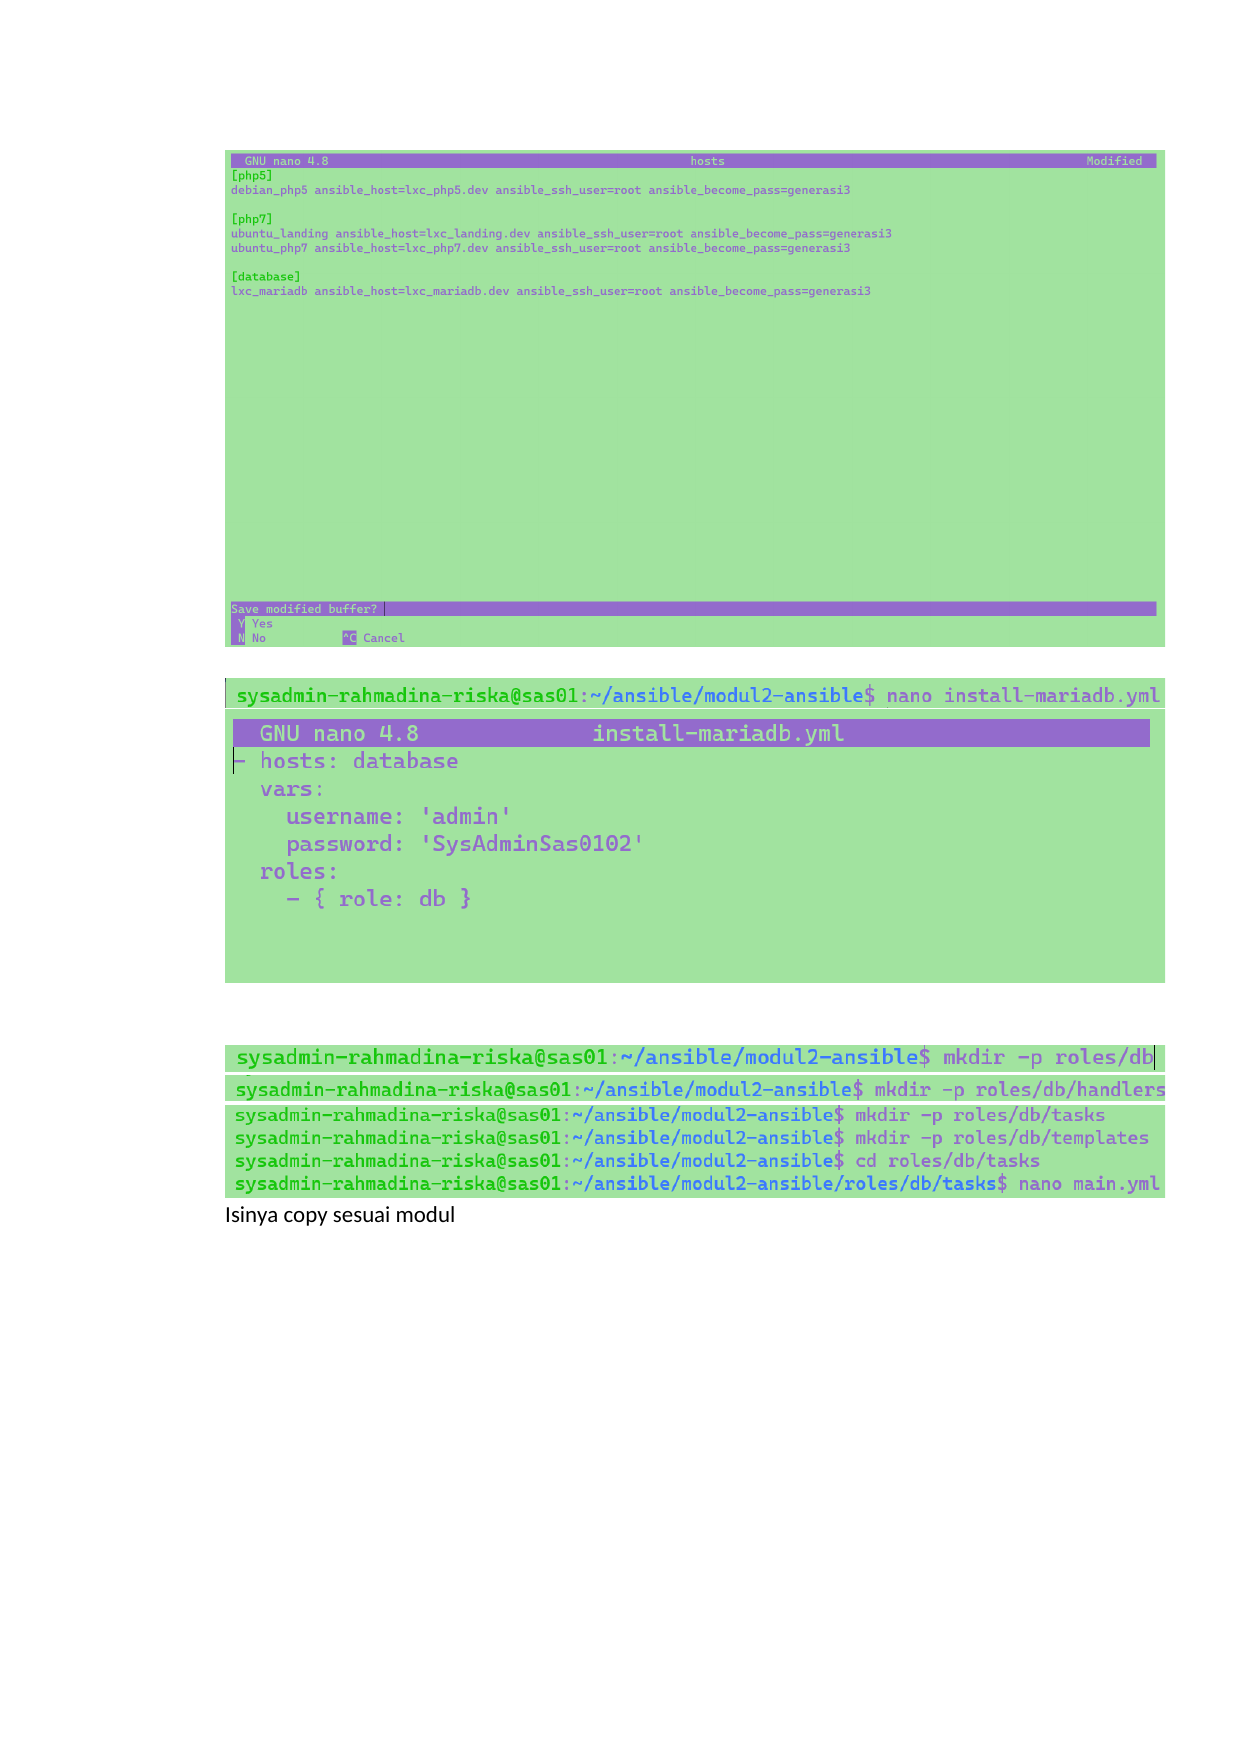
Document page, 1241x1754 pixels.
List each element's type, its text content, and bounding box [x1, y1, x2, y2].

picture [225, 678, 1166, 708]
picture [225, 150, 1166, 647]
picture [225, 1045, 1166, 1072]
picture [225, 1105, 1166, 1198]
list Isinya copy sesuai modul [225, 1200, 1090, 1228]
picture [225, 1075, 1166, 1101]
picture [225, 709, 1166, 983]
